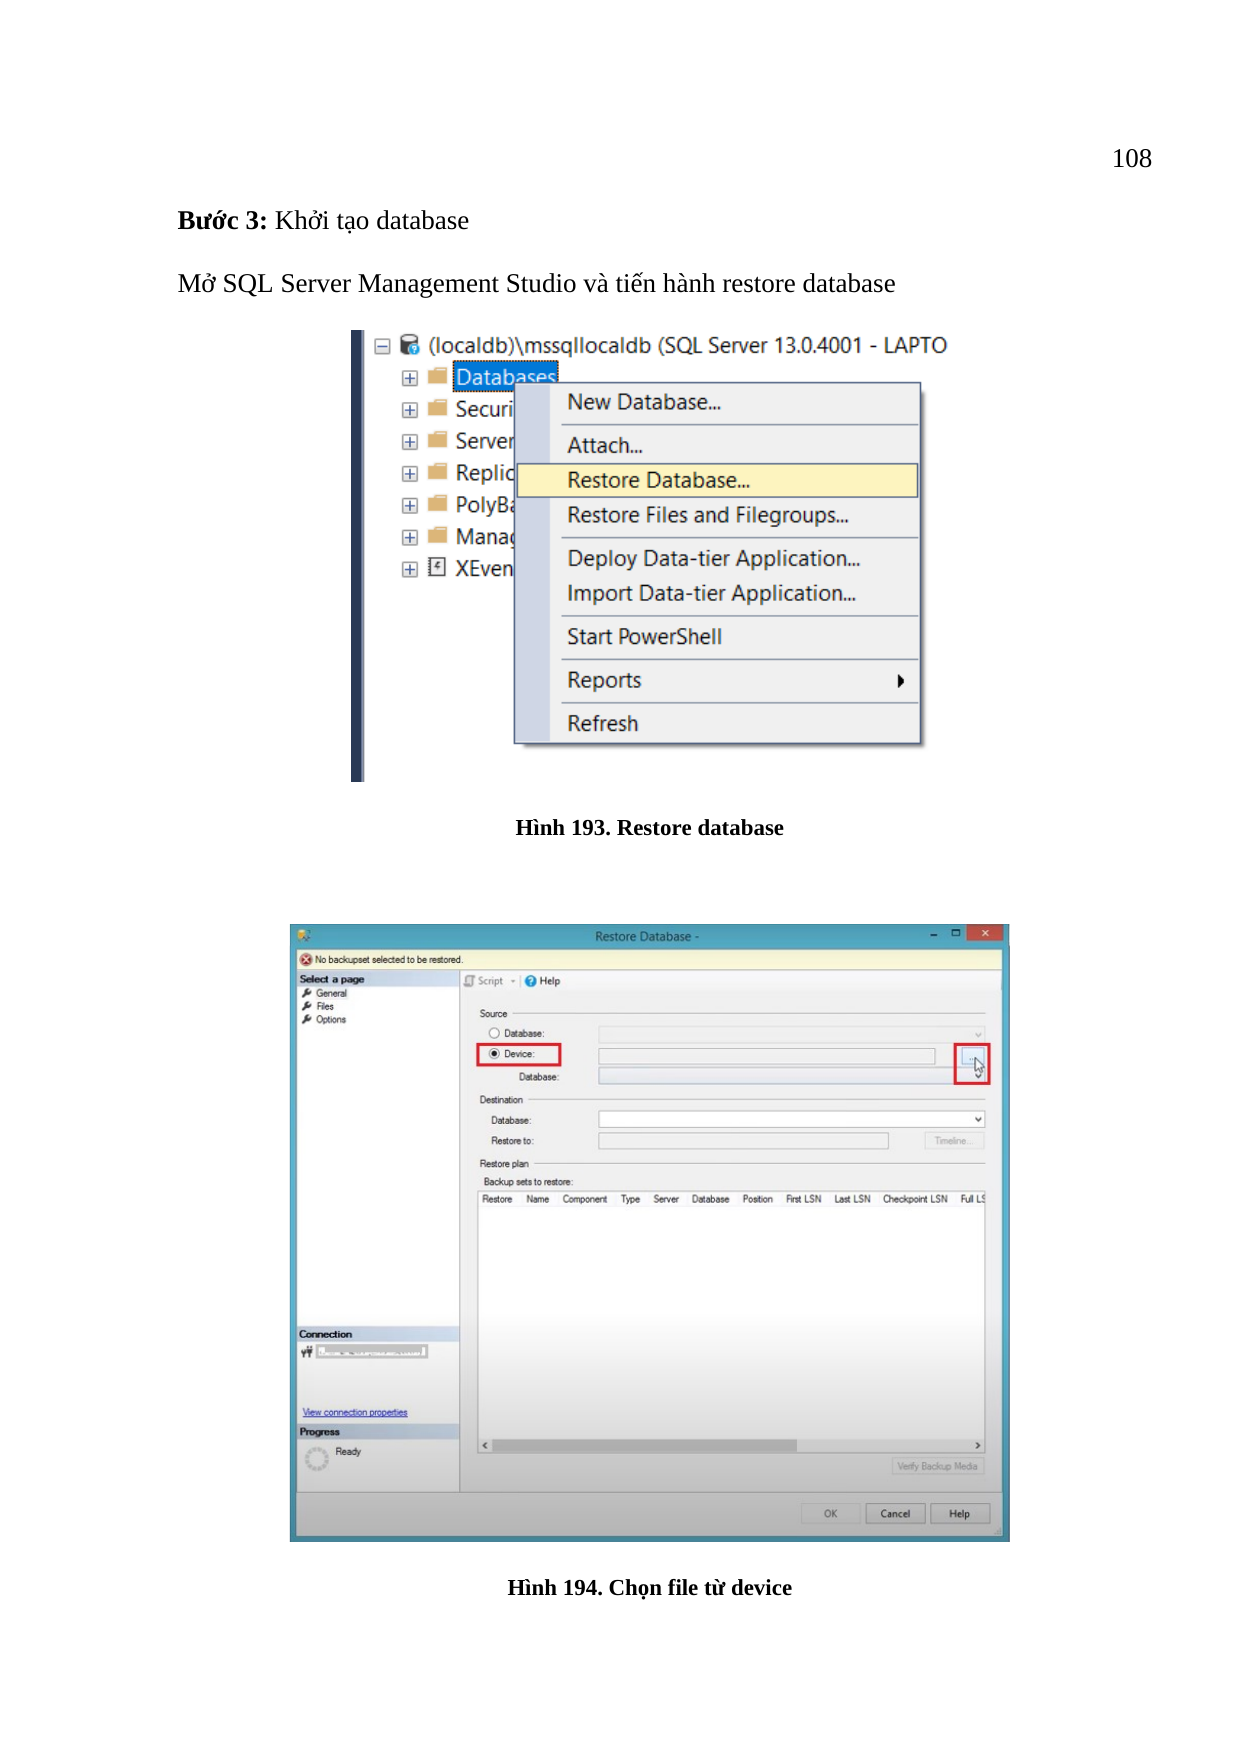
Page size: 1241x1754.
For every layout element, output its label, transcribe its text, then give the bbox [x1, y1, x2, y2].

text Hình 194. Chọn file từ device [177, 1574, 1122, 1600]
picture [289, 924, 1010, 1542]
text Bước 3: Khởi tạo database [177, 204, 1122, 235]
picture [351, 330, 949, 782]
text Hình 193. Restore database [177, 814, 1122, 841]
text Mở SQL Server Management Studio và tiến hành restore database [177, 267, 1122, 298]
